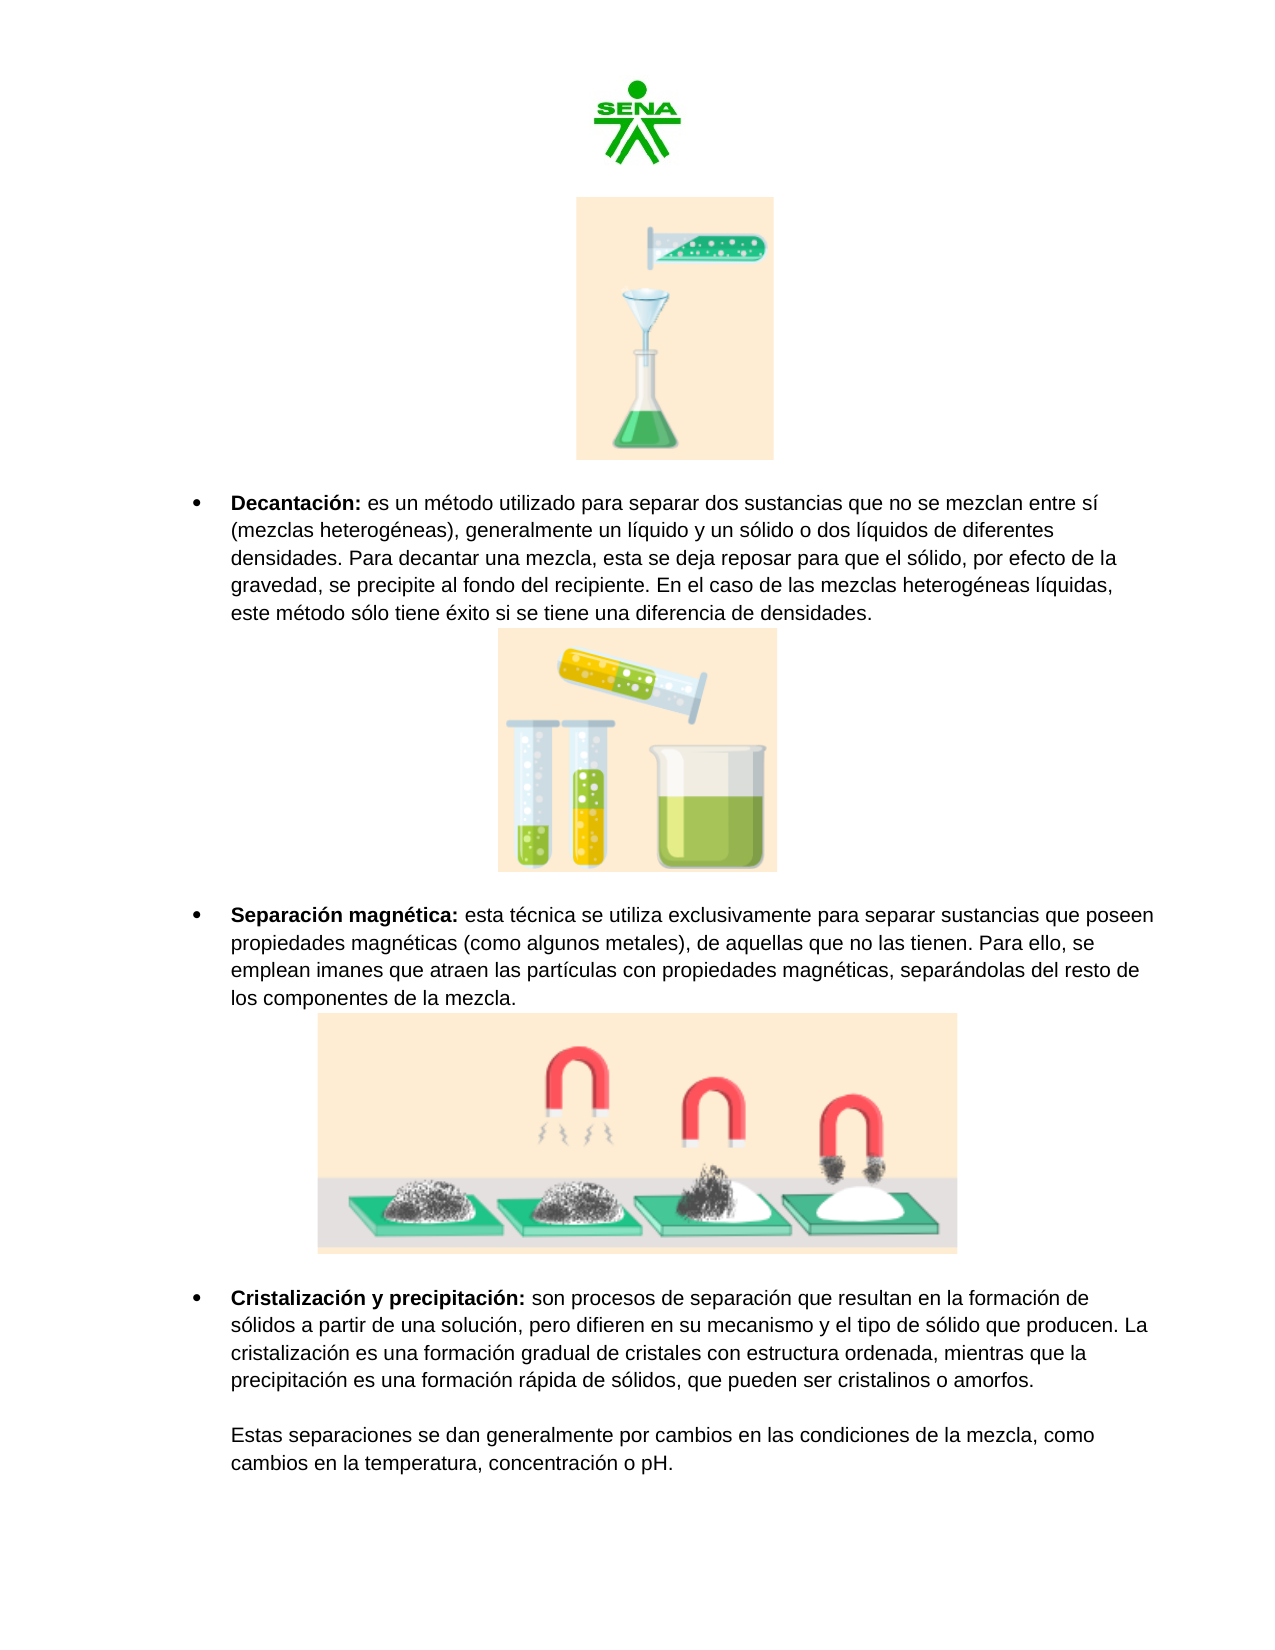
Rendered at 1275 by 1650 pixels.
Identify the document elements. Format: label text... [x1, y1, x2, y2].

picture [576, 197, 774, 460]
list Cristalización y precipitación: son procesos de separación que resultan en la formación de sólidos a partir de una solución, pero difieren en su mecanismo y el tipo de sólido que producen. La cristalización es una formación gradual de cristales con estructura ordenada, mientras que la precipitación es una formación rápida de sólidos, que pueden ser cristalinos o amorfos. [193, 1285, 1157, 1392]
list Separación magnética: esta técnica se utiliza exclusivamente para separar sustancias que poseen propiedades magnéticas (como algunos metales), de aquellas que no las tienen. Para ello, se emplean imanes que atraen las partículas con propiedades magnéticas, separándolas del resto de los componentes de la mezcla. [193, 903, 1157, 1010]
list Decantación: es un método utilizado para separar dos sustancias que no se mezclan entre sí (mezclas heterogéneas), generalmente un líquido y un sólido o dos líquidos de diferentes densidades. Para decantar una mezcla, esta se deja reposar para que el sólido, por efecto de la gravedad, se precipite al fondo del recipiente. En el caso de las mezclas heterogéneas líquidas, este método sólo tiene éxito si se tiene una diferencia de densidades. [193, 491, 1157, 624]
picture [317, 1013, 958, 1254]
text Estas separaciones se dan generalmente por cambios en las condiciones de la mezcla, como cambios en la temperatura, concentración o pH. [231, 1423, 1157, 1474]
picture [588, 75, 687, 172]
picture [498, 628, 778, 872]
